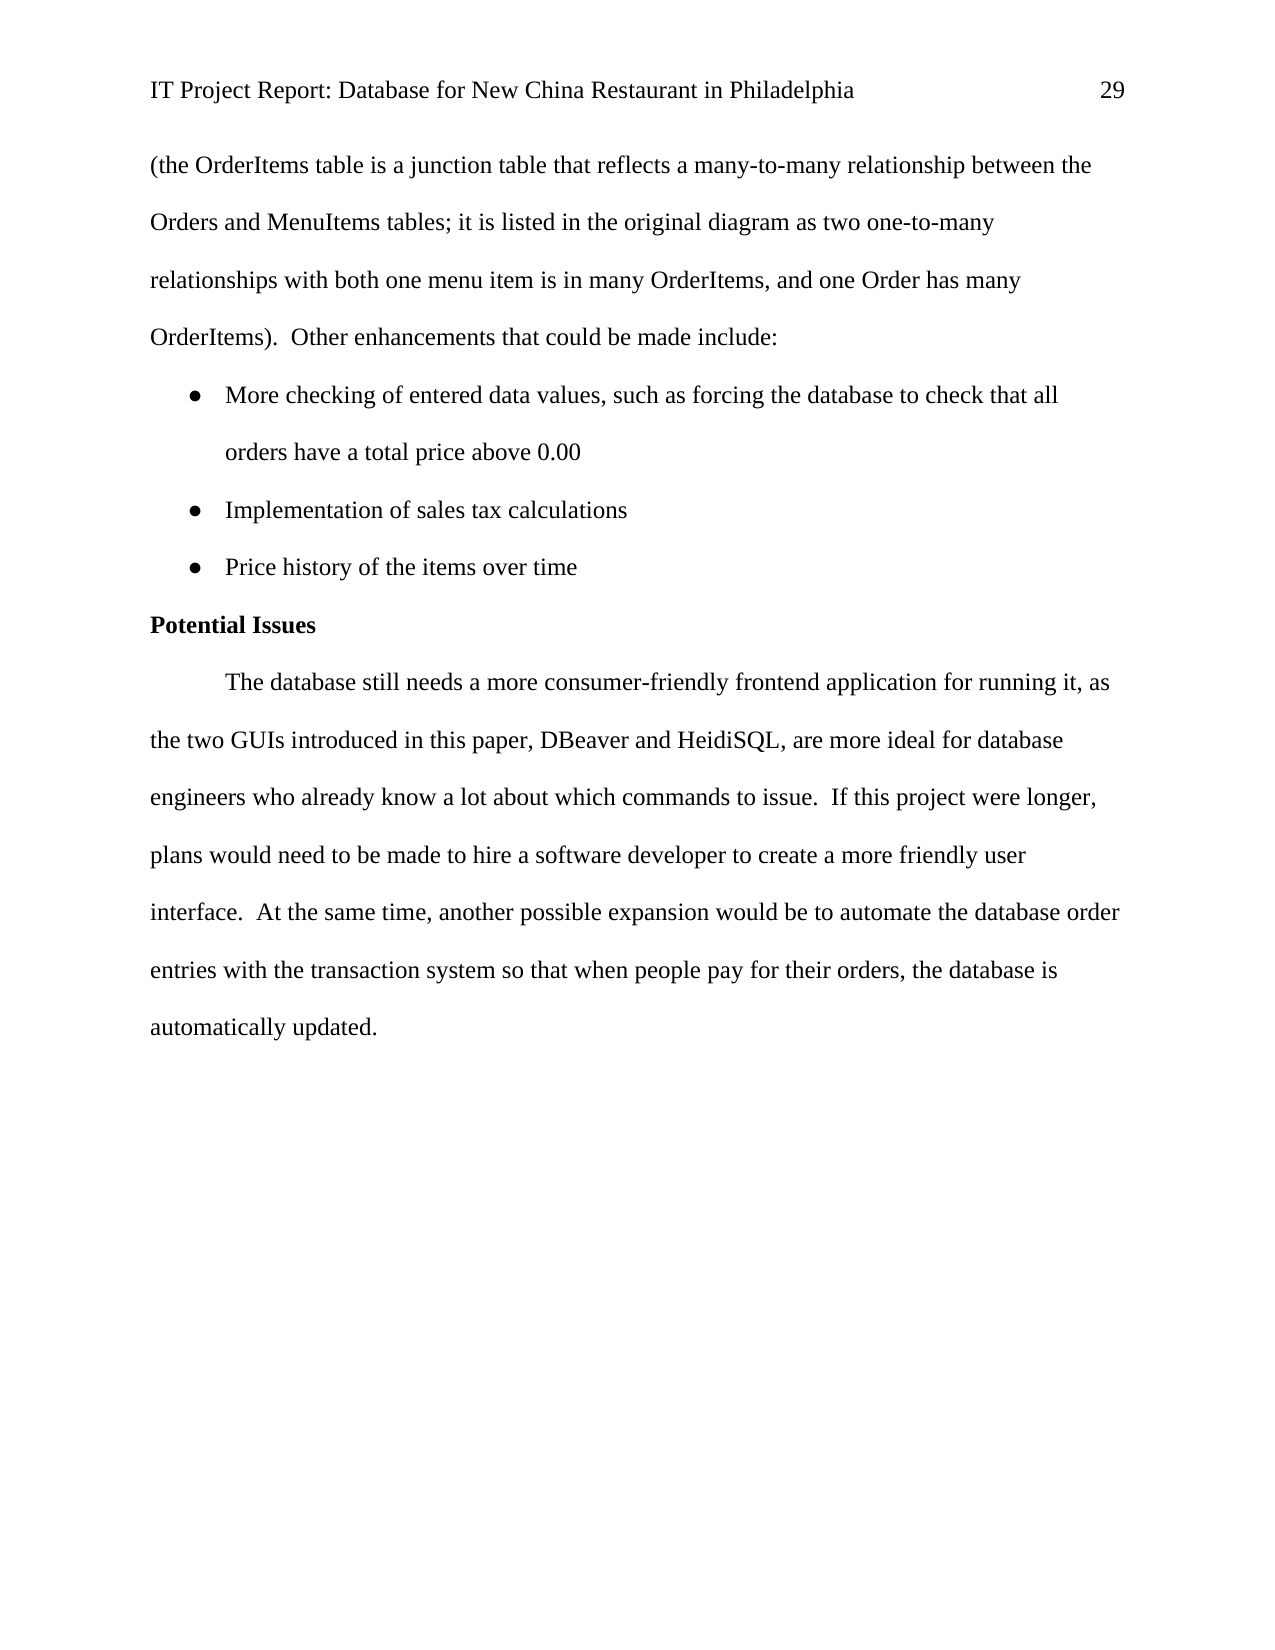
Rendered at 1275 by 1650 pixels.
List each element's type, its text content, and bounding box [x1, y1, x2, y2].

text Potential Issues [150, 610, 1125, 639]
list Price history of the items over time [187, 552, 1125, 581]
list Implementation of sales tax calculations [187, 495, 1125, 524]
text The database still needs a more consumer-friendly frontend application for running it, as the two GUIs introduced in this paper, DBeaver and HeidiSQL, are more ideal for database engineers who already know a lot about which commands to issue. If this project were longer, plans would need to be made to hire a software developer to create a more friendly user interface. At the same time, another possible expansion would be to automate the database order entries with the transaction system so that when people pay for their orders, the database is automatically updated. [150, 667, 1125, 1041]
list More checking of entered data values, such as forcing the database to check that all orders have a total price above 0.00 [187, 380, 1125, 466]
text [150, 150, 1125, 351]
